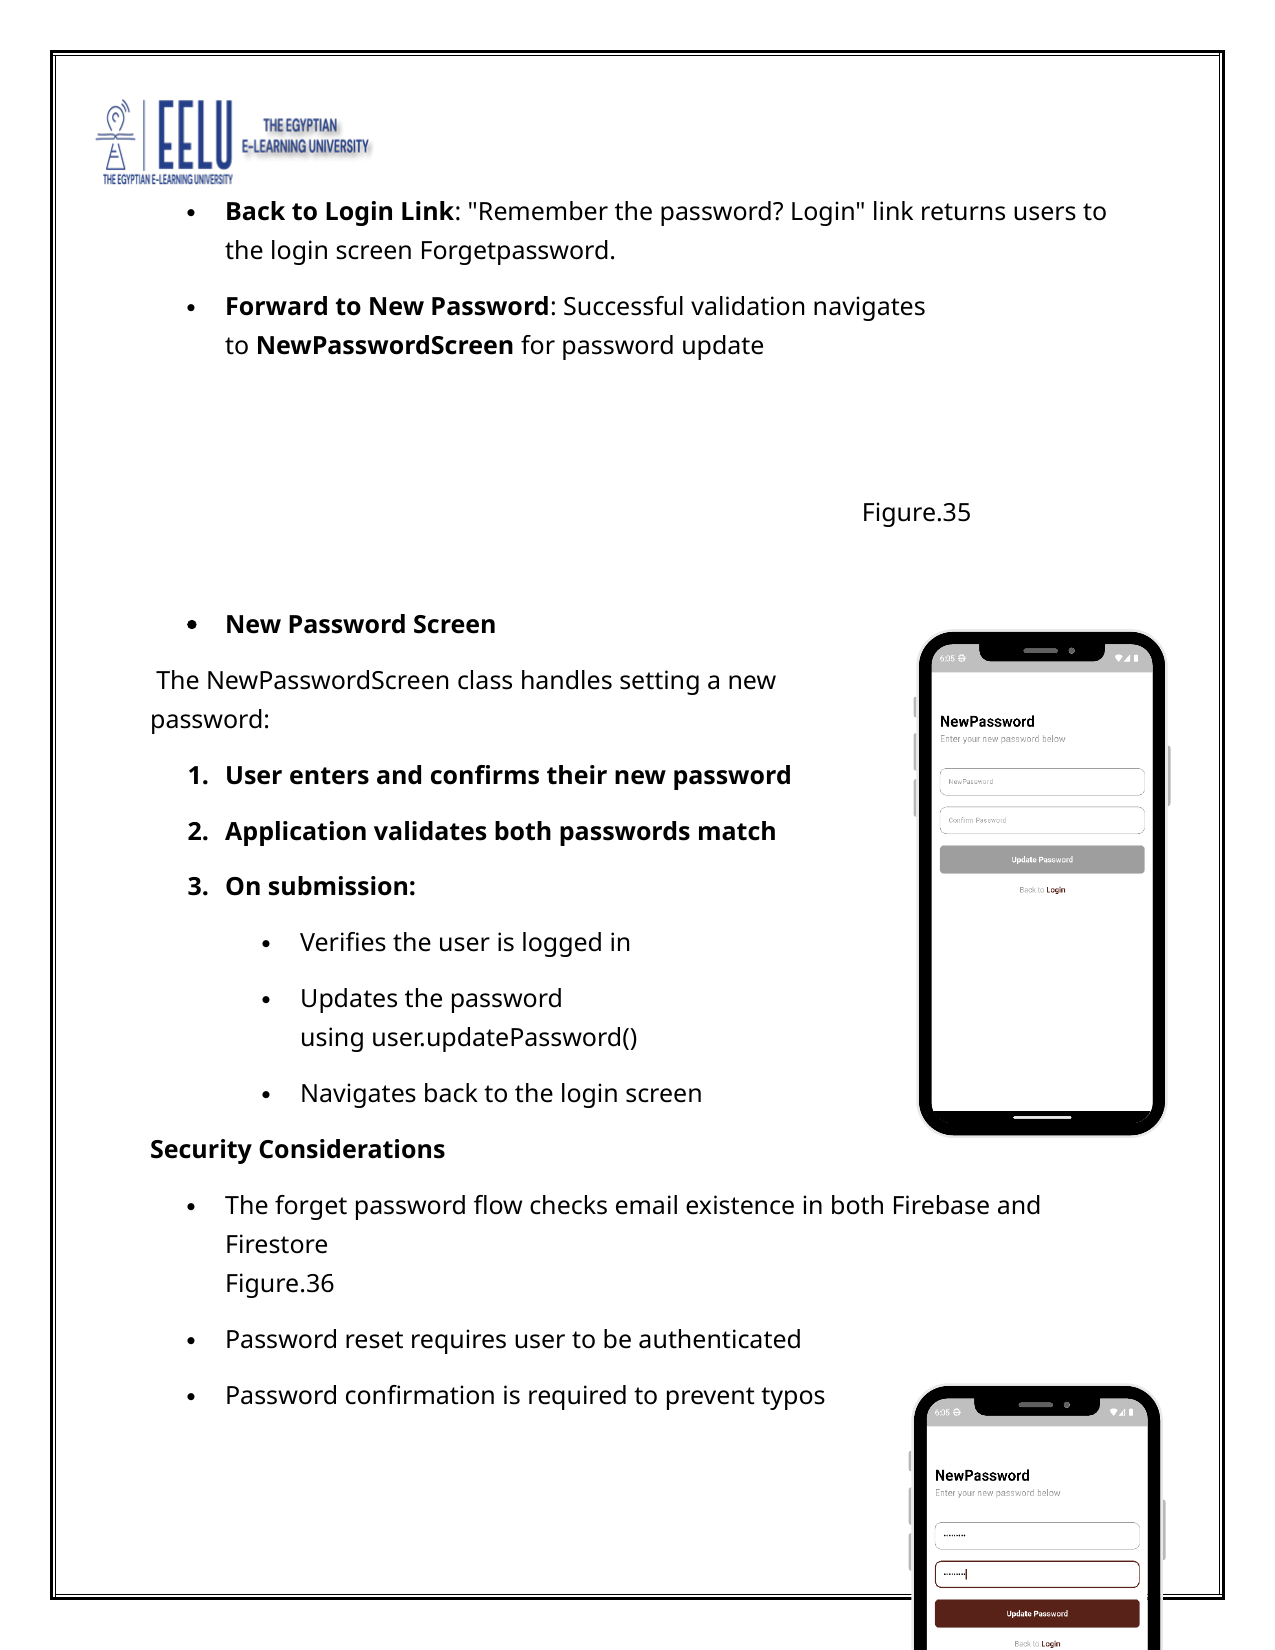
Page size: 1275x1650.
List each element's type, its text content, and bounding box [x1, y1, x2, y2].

list Forward to New Password: Successful validation navigates to NewPasswordScreen for password update [187, 288, 1125, 361]
list Back to Login Link: "Remember the password? Login" link returns users to the login screen Forgetpassword. [187, 150, 1125, 266]
list Password reset requires user to be authenticated [187, 1321, 1125, 1356]
list Navigates back to the login screen [262, 1076, 917, 1110]
picture [80, 75, 374, 188]
picture [931, 644, 1153, 1124]
list Verifies the user is logged in [262, 925, 916, 959]
list Updates the password using user.updatePassword() [262, 981, 916, 1054]
list New Password Screen [187, 606, 1125, 641]
picture [926, 1398, 1148, 1650]
text Figure.35 [187, 495, 1125, 529]
list Password confirmation is required to prevent typos [187, 1377, 1125, 1411]
list On submission: [187, 869, 916, 903]
list User enters and confirms their new password [187, 757, 916, 791]
text Security Considerations [150, 1131, 1125, 1166]
text The NewPasswordScreen class handles setting a new password: [150, 662, 916, 736]
list Application validates both passwords match [187, 813, 916, 847]
list The forget password flow checks email existence in both Firebase and Firestore Figure.36 [187, 1187, 1125, 1300]
